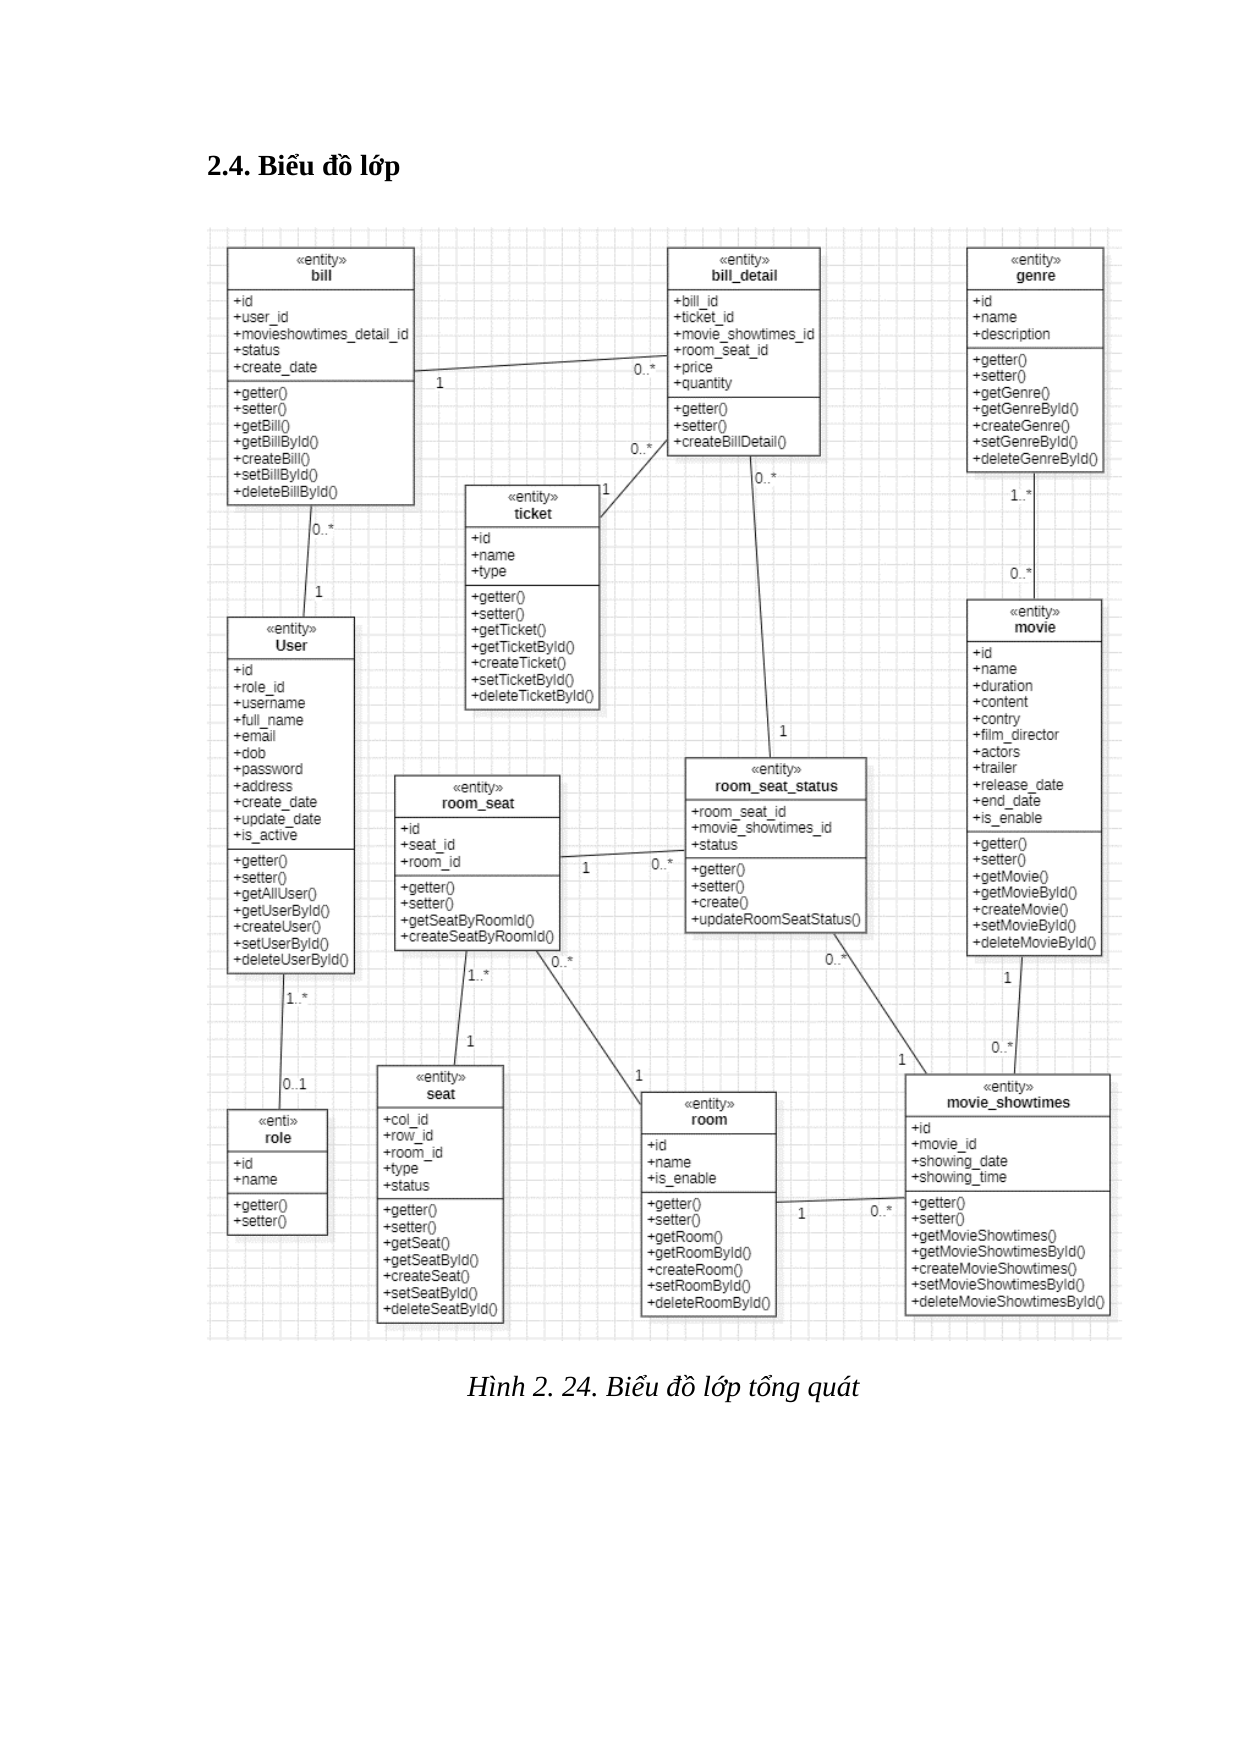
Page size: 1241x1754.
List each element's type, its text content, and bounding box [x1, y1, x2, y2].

picture [206, 227, 1123, 1341]
subtitle 2.4. Biểu đồ lớp [207, 148, 1122, 215]
